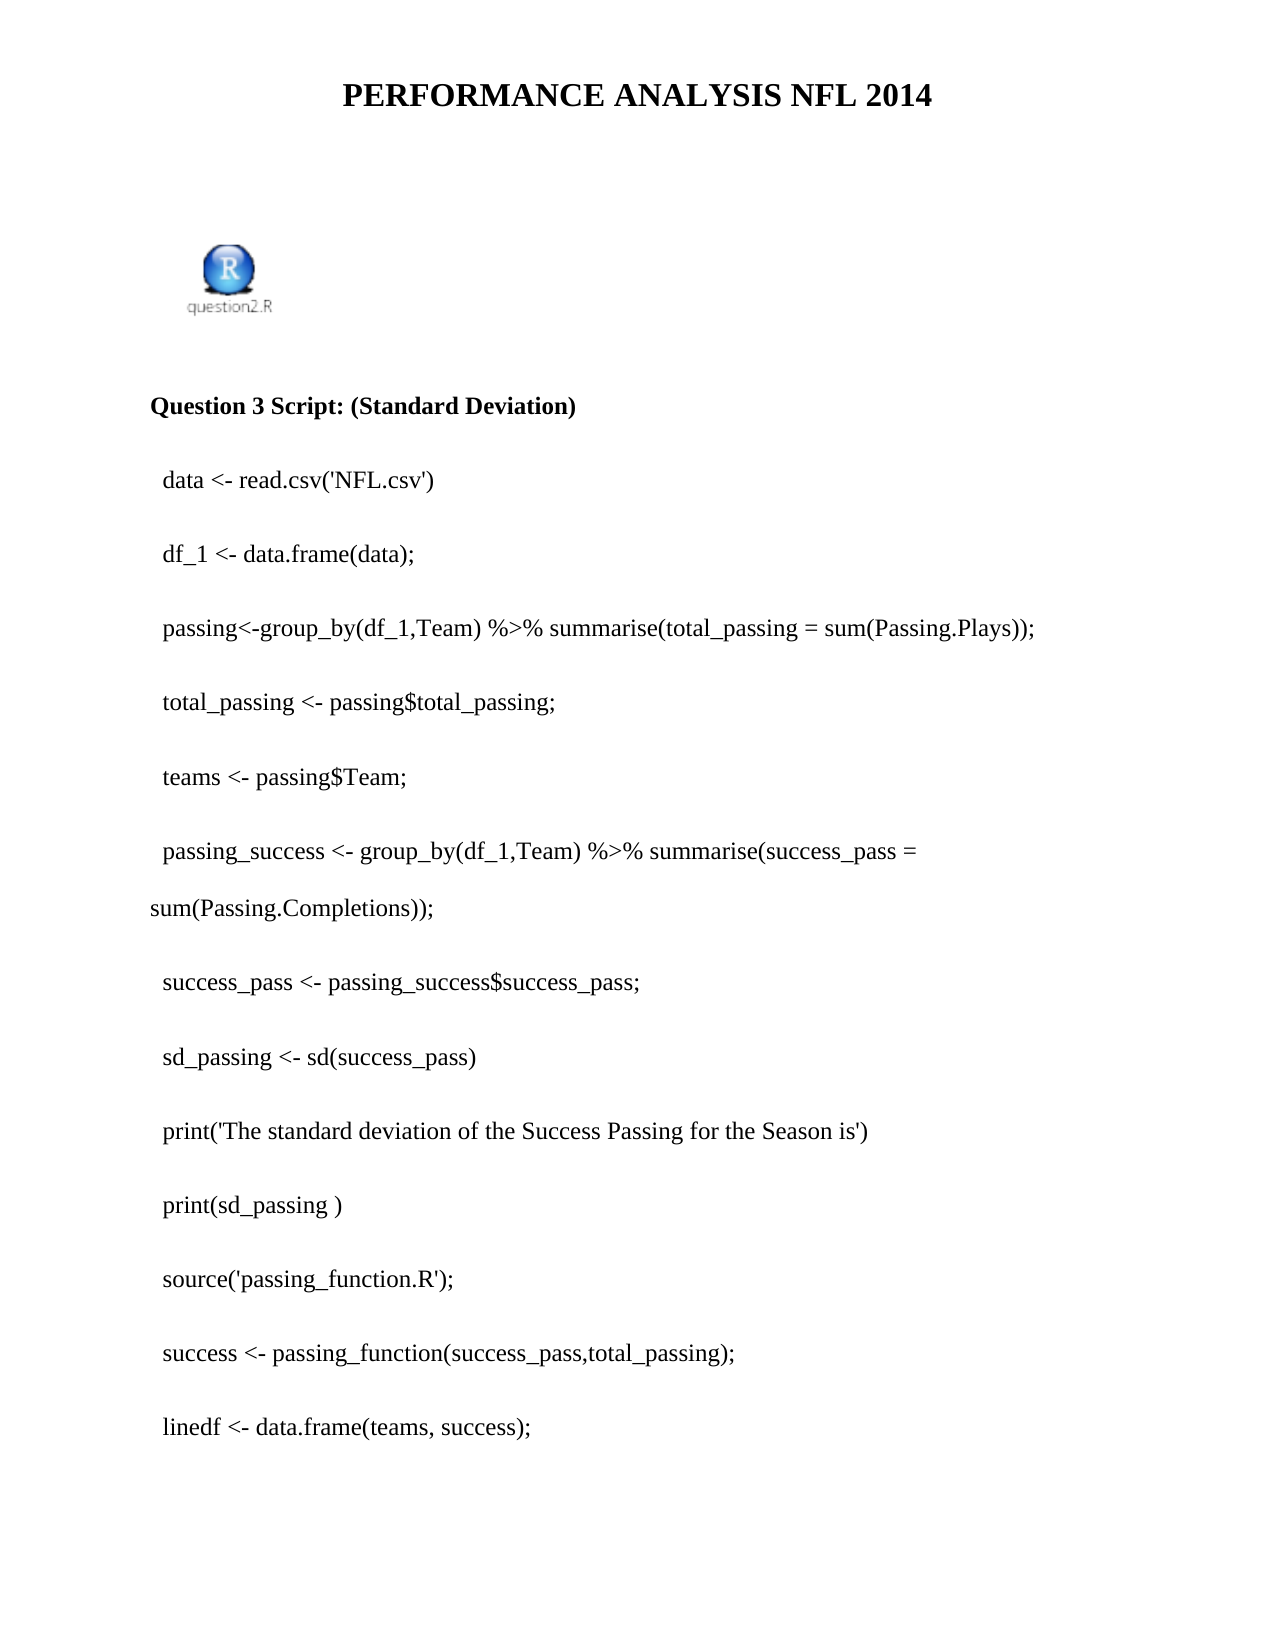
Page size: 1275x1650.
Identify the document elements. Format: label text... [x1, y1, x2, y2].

text passing<-group_by(df_1,Team) %>% summarise(total_passing = sum(Passing.Plays)); [150, 613, 1125, 642]
text success <- passing_function(success_pass,total_passing); [150, 1338, 1125, 1367]
text Question 3 Script: (Standard Deviation) [150, 391, 1125, 419]
text data <- read.csv('NFL.csv') [150, 465, 1125, 494]
text source('passing_function.R'); [150, 1264, 1125, 1293]
text linedf <- data.frame(teams, success); [150, 1412, 1125, 1441]
text sd_passing <- sd(success_pass) [150, 1042, 1125, 1070]
text success_pass <- passing_success$success_pass; [150, 967, 1125, 996]
text df_1 <- data.frame(data); [150, 539, 1125, 568]
text total_passing <- passing$total_passing; [150, 687, 1125, 716]
text teams <- passing$Team; [150, 762, 1125, 790]
text passing_success <- group_by(df_1,Team) %>% summarise(success_pass = sum(Passing.Completions)); [150, 836, 1125, 922]
text print(sd_passing ) [150, 1190, 1125, 1219]
text print('The standard deviation of the Success Passing for the Season is') [150, 1116, 1125, 1144]
